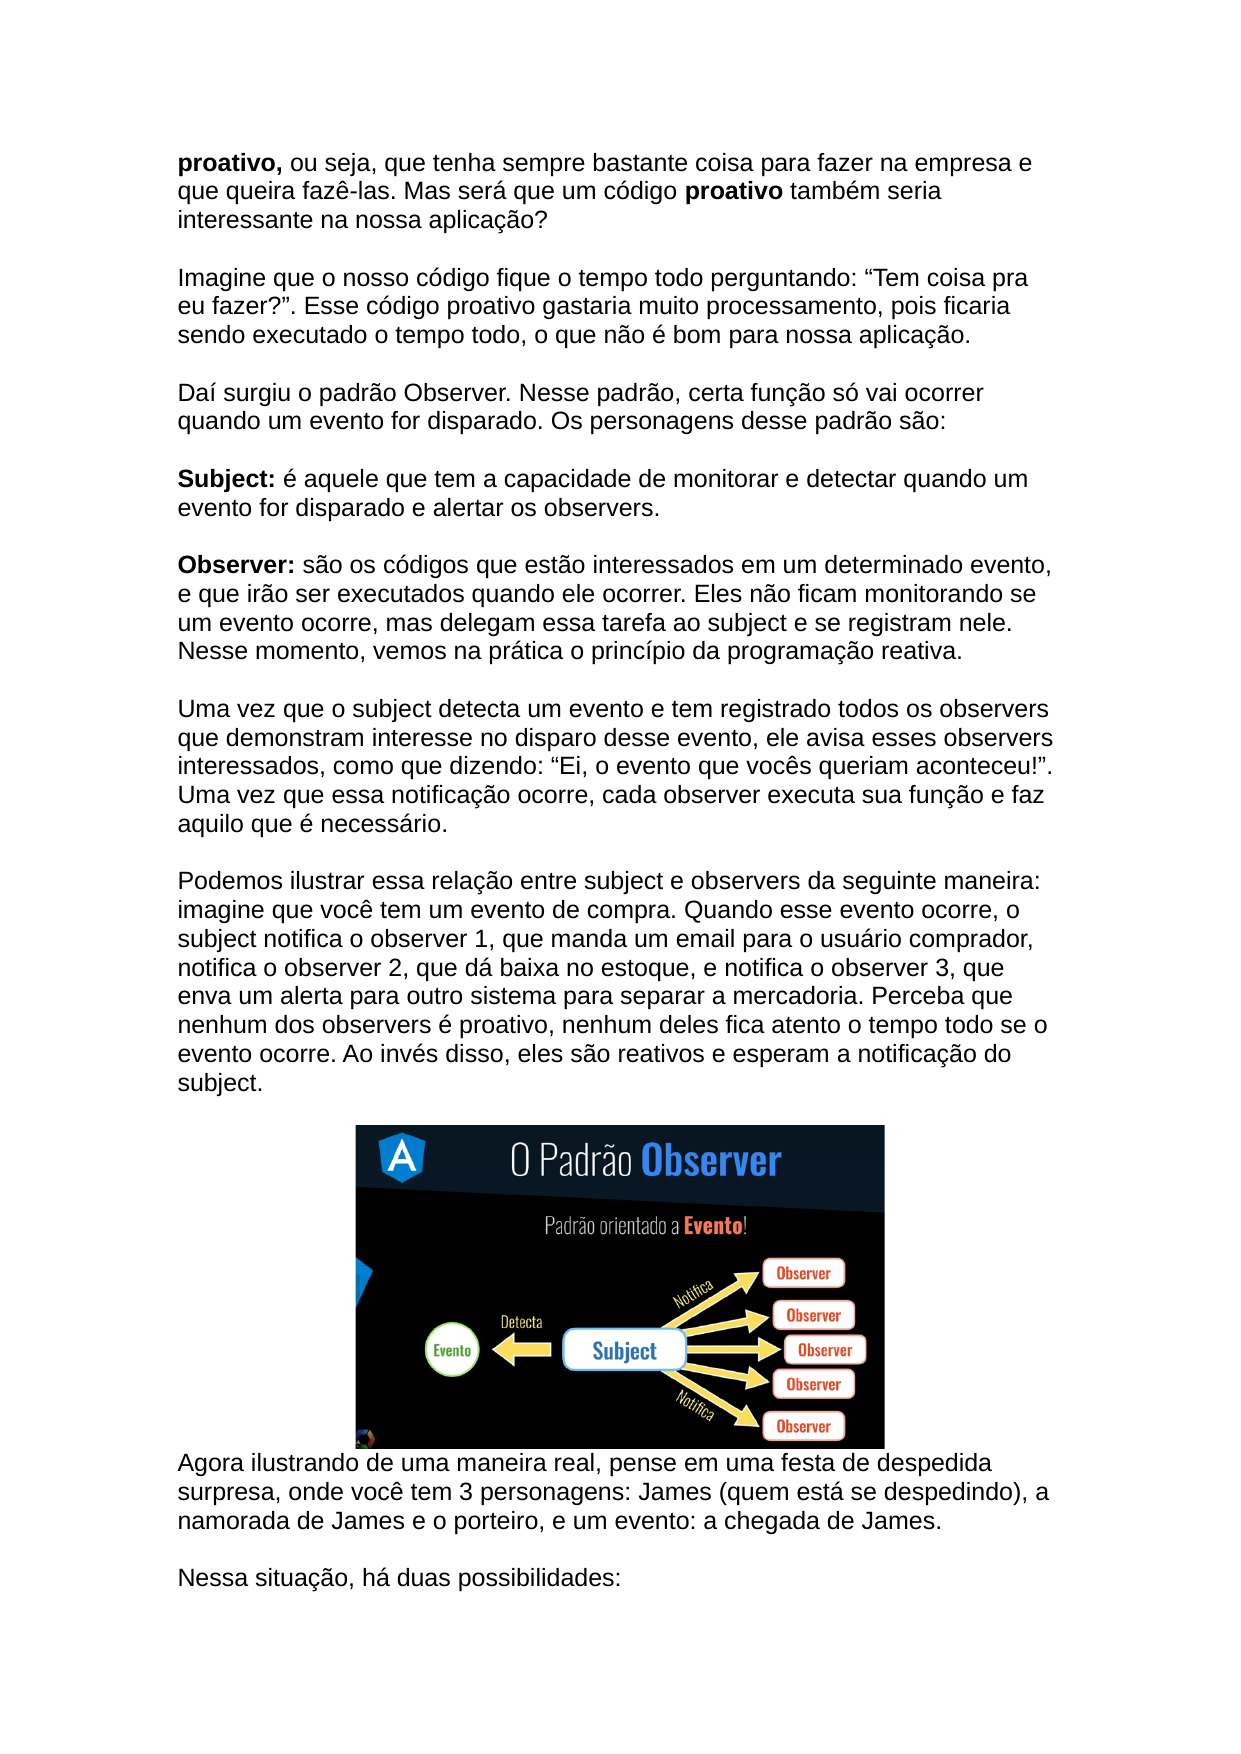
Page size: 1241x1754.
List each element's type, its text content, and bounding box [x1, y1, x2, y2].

text Uma vez que o subject detecta um evento e tem registrado todos os observers que demonstram interesse no disparo desse evento, ele avisa esses observers interessados, como que dizendo: “Ei, o evento que vocês queriam aconteceu!”. Uma vez que essa notificação ocorre, cada observer executa sua função e faz aquilo que é necessário. [177, 694, 1063, 838]
text Subject: é aquele que tem a capacidade de monitorar e detectar quando um evento for disparado e alertar os observers. [177, 464, 1063, 521]
text Podemos ilustrar essa relação entre subject e observers da seguinte maneira: imagine que você tem um evento de compra. Quando esse evento ocorre, o subject notifica o observer 1, que manda um email para o usuário comprador, notifica o observer 2, que dá baixa no estoque, e notifica o observer 3, que enva um alerta para outro sistema para separar a mercadoria. Perceba que nenhum dos observers é proativo, nenhum deles fica atento o tempo todo se o evento ocorre. Ao invés disso, eles são reativos e esperam a notificação do subject. [177, 866, 1063, 1096]
text Observer: são os códigos que estão interessados em um determinado evento, e que irão ser executados quando ele ocorrer. Eles não ficam monitorando se um evento ocorre, mas delegam essa tarefa ao subject e se registram nele. Nesse momento, vemos na prática o princípio da programação reativa. [177, 550, 1063, 665]
text Daí surgiu o padrão Observer. Nesse padrão, certa função só vai ocorrer quando um evento for disparado. Os personagens desse padrão são: [177, 378, 1063, 435]
picture [355, 1125, 885, 1449]
text Nessa situação, há duas possibilidades: [177, 1563, 1063, 1592]
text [177, 148, 1063, 234]
text Imagine que o nosso código fique o tempo todo perguntando: “Tem coisa pra eu fazer?”. Esse código proativo gastaria muito processamento, pois ficaria sendo executado o tempo todo, o que não é bom para nossa aplicação. [177, 263, 1063, 349]
text Agora ilustrando de uma maneira real, pense em uma festa de despedida surpresa, onde você tem 3 personagens: James (quem está se despedindo), a namorada de James e o porteiro, e um evento: a chegada de James. [177, 1448, 1063, 1534]
